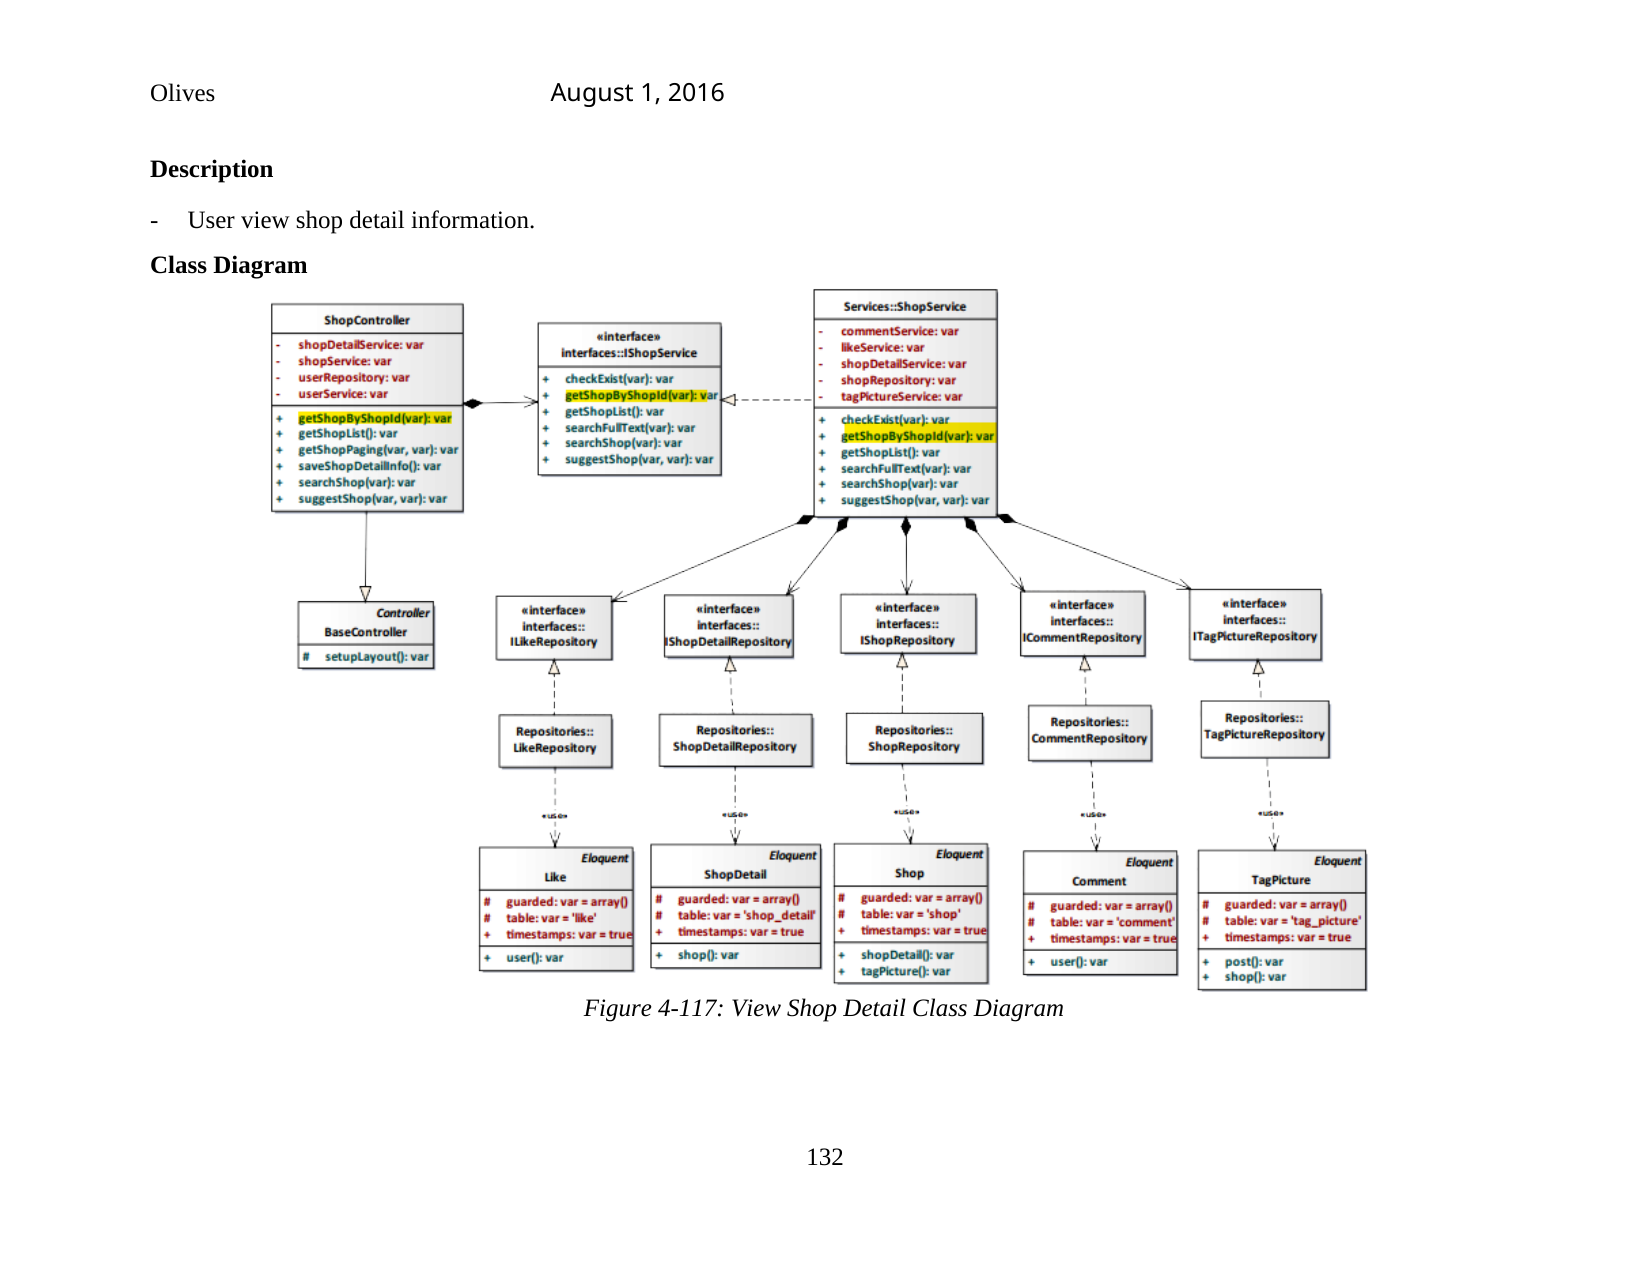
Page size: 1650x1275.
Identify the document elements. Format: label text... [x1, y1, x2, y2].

picture [977, 1001, 988, 1015]
subtitle Class Diagram [150, 251, 1500, 279]
picture [263, 281, 1387, 1015]
picture [815, 1005, 822, 1015]
subtitle Description [150, 154, 1500, 183]
picture [847, 1001, 858, 1015]
list User view shop detail information. [150, 200, 1500, 236]
